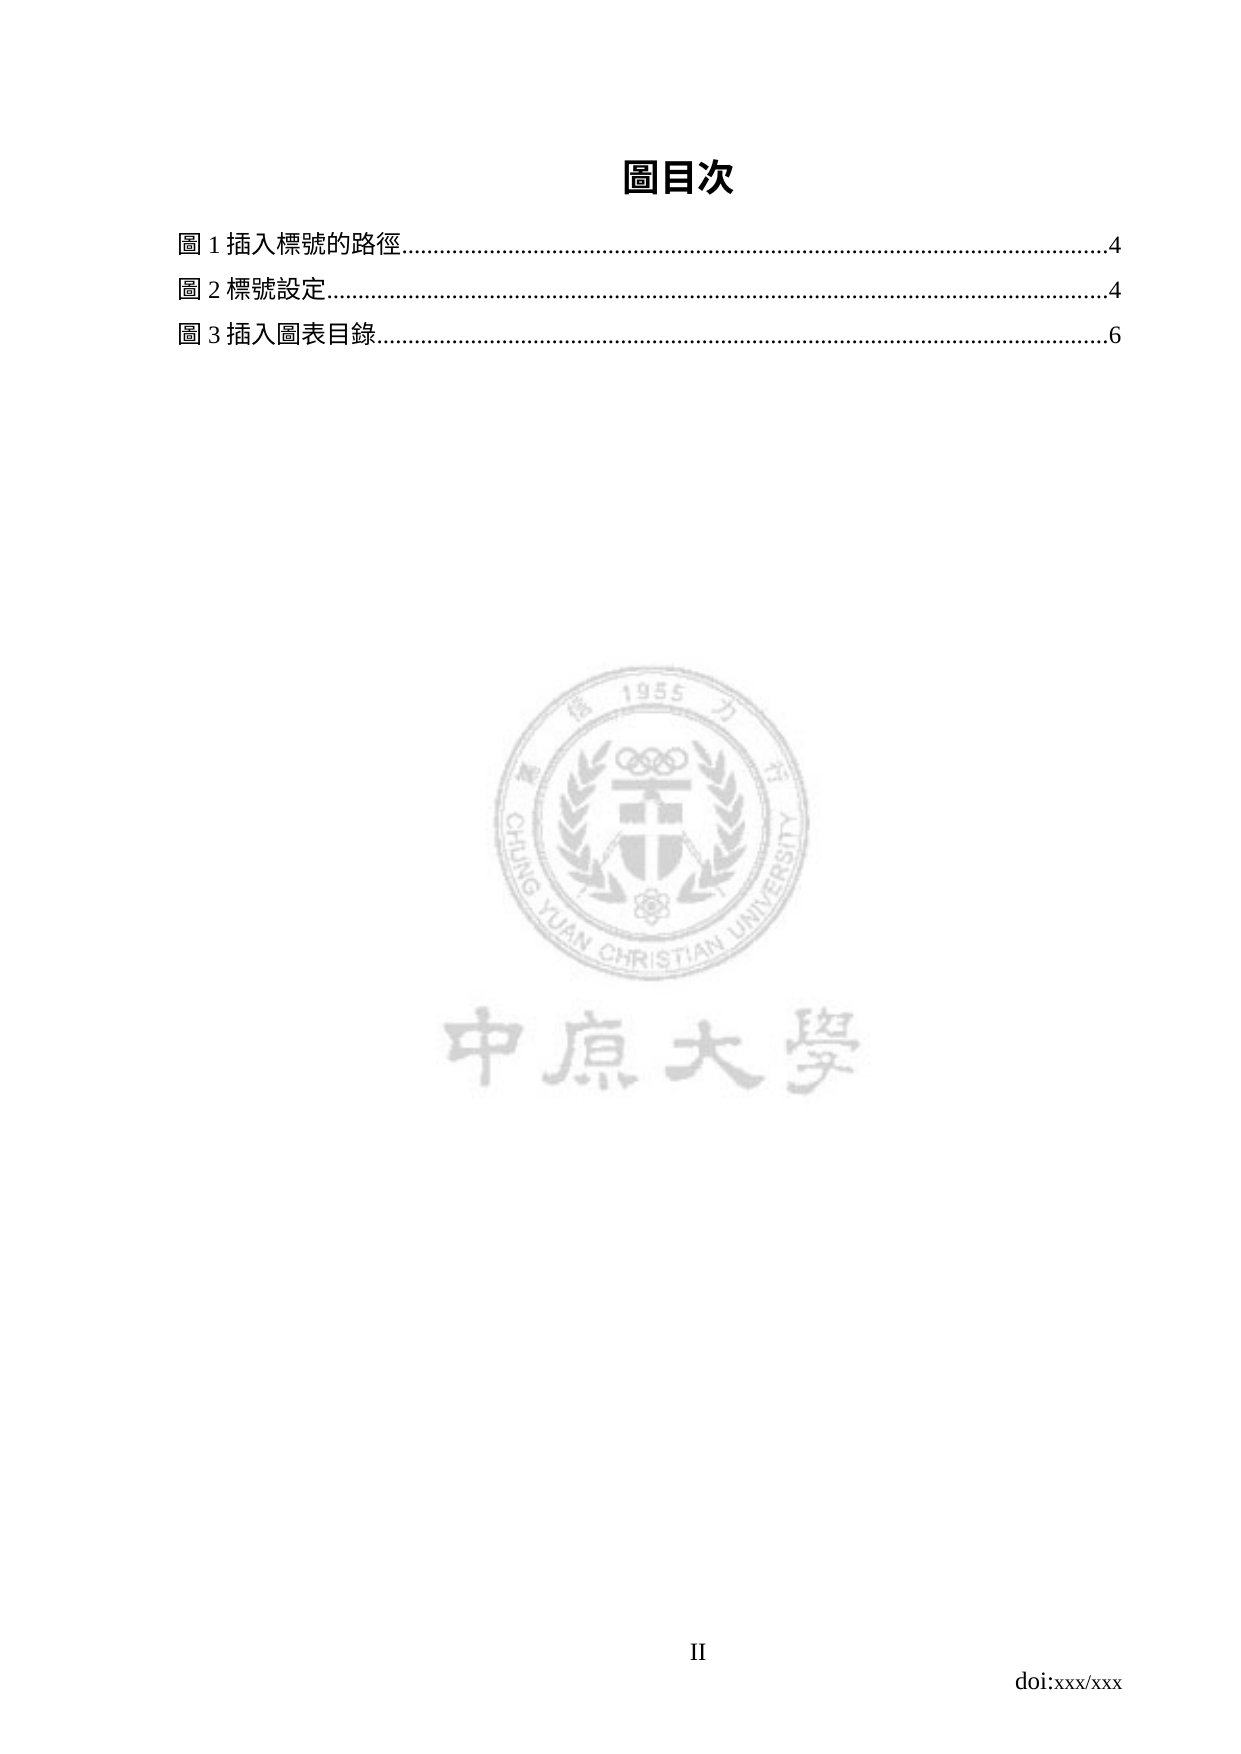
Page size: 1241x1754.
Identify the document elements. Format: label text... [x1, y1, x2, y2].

text 圖 2 標號設定 4 [177, 265, 1122, 311]
picture [420, 647, 879, 1107]
subtitle 圖目次 [235, 129, 1122, 220]
text 圖 1 插入標號的路徑 4 [177, 220, 1122, 265]
text 圖 3 插入圖表目錄 6 [177, 311, 1122, 356]
